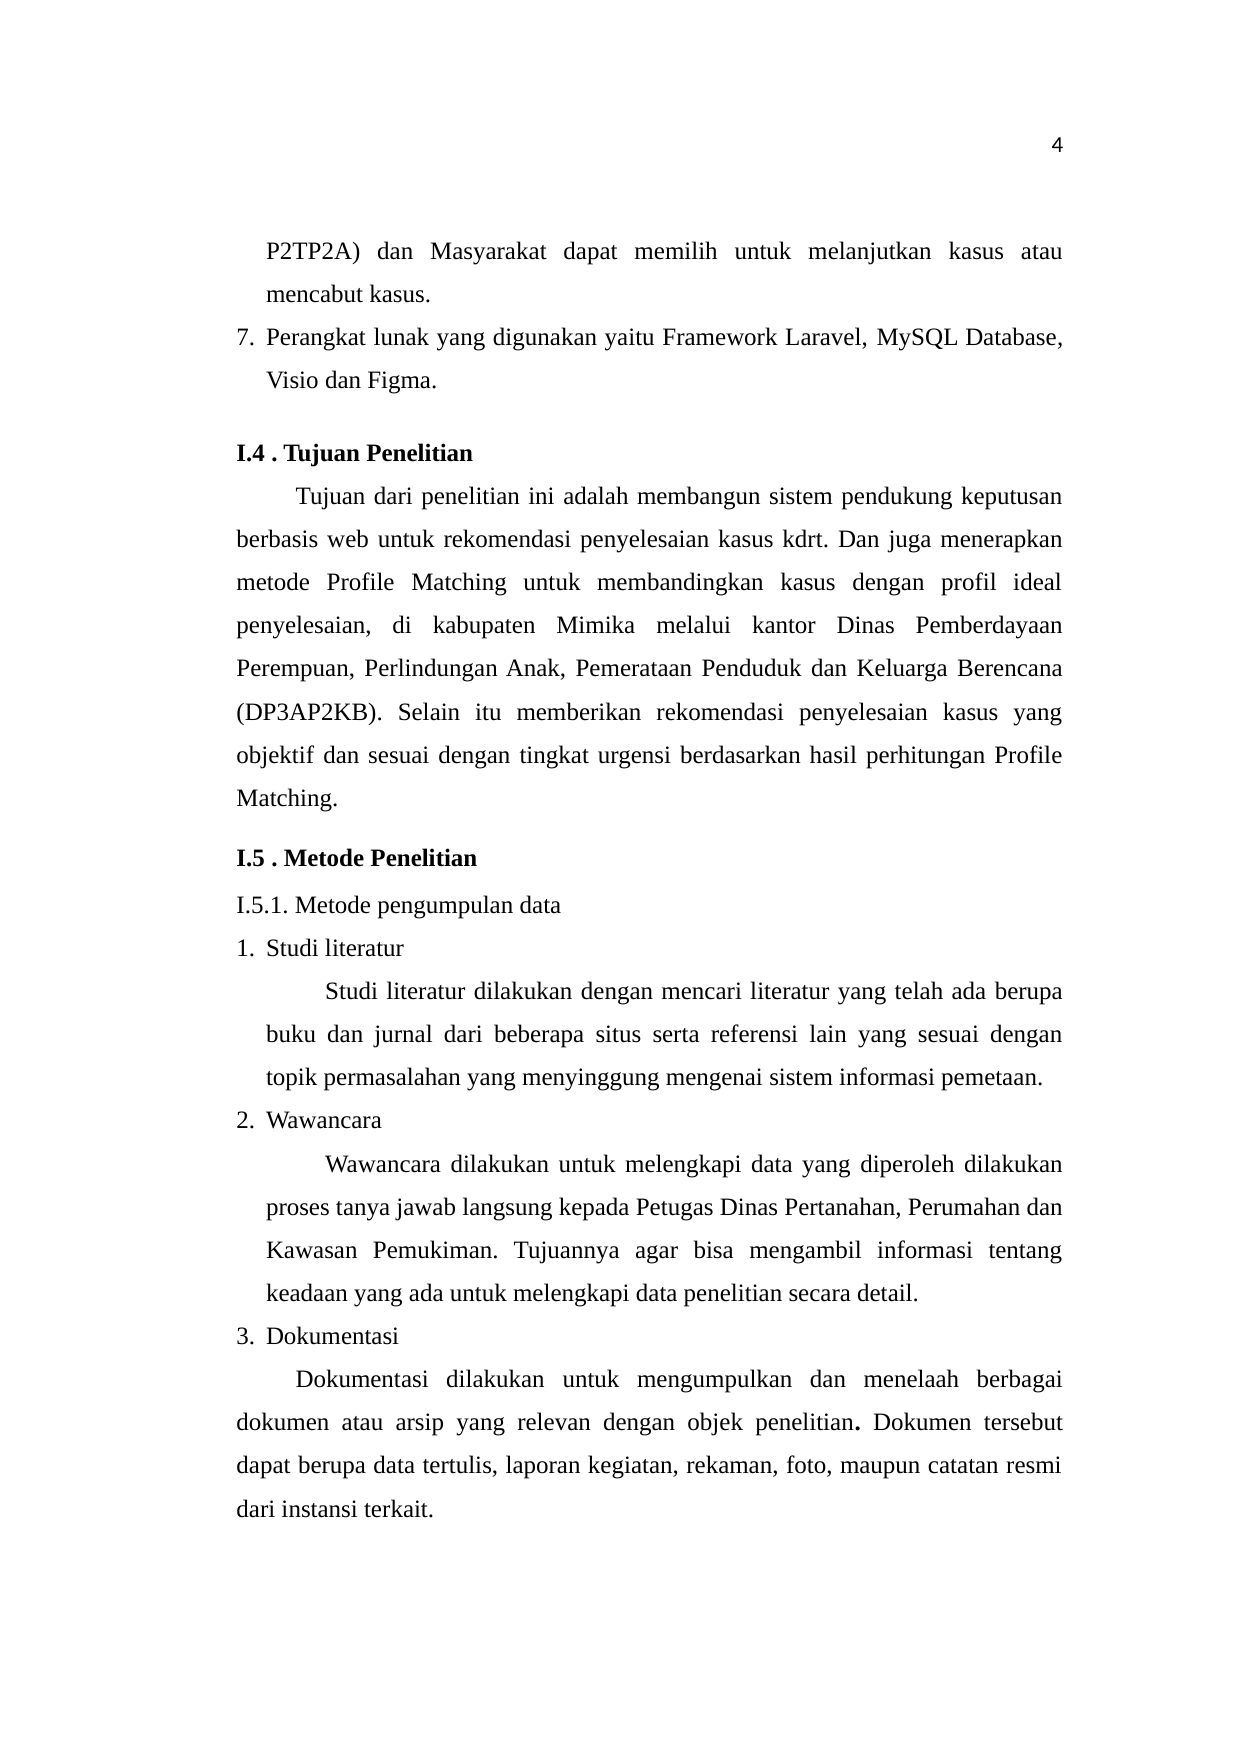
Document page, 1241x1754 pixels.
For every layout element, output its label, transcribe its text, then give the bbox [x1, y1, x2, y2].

list Dokumentasi [236, 1321, 1063, 1350]
list Studi literatur [236, 933, 1063, 962]
list Wawancara [236, 1106, 1063, 1134]
subtitle Metode pengumpulan data [236, 890, 1063, 919]
list Wawancara dilakukan untuk melengkapi data yang diperoleh dilakukan proses tanya jawab langsung kepada Petugas Dinas Pertanahan, Perumahan dan Kawasan Pemukiman. Tujuannya agar bisa mengambil informasi tentang keadaan yang ada untuk melengkapi data penelitian secara detail. [266, 1149, 1063, 1307]
list Studi literatur dilakukan dengan mencari literatur yang telah ada berupa buku dan jurnal dari beberapa situs serta referensi lain yang sesuai dengan topik permasalahan yang menyinggung mengenai sistem informasi pemetaan. [266, 976, 1063, 1091]
list Dokumentasi dilakukan untuk mengumpulkan dan menelaah berbagai dokumen atau arsip yang relevan dengan objek penelitian. Dokumen tersebut dapat berupa data tertulis, laporan kegiatan, rekaman, foto, maupun catatan resmi dari instansi terkait. [236, 1364, 1063, 1522]
list Perangkat lunak yang digunakan yaitu Framework Laravel, MySQL Database, Visio dan Figma. [236, 322, 1063, 394]
text Tujuan dari penelitian ini adalah membangun sistem pendukung keputusan berbasis web untuk rekomendasi penyelesaian kasus kdrt. Dan juga menerapkan metode Profile Matching untuk membandingkan kasus dengan profil ideal penyelesaian, di kabupaten Mimika melalui kantor Dinas Pemberdayaan Perempuan, Perlindungan Anak, Pemerataan Penduduk dan Keluarga Berencana (DP3AP2KB). Selain itu memberikan rekomendasi penyelesaian kasus yang objektif dan sesuai dengan tingkat urgensi berdasarkan hasil perhitungan Profile Matching. [236, 481, 1063, 812]
subtitle . Metode Penelitian [236, 843, 1063, 871]
subtitle . Tujuan Penelitian [236, 438, 1063, 467]
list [236, 236, 1063, 308]
